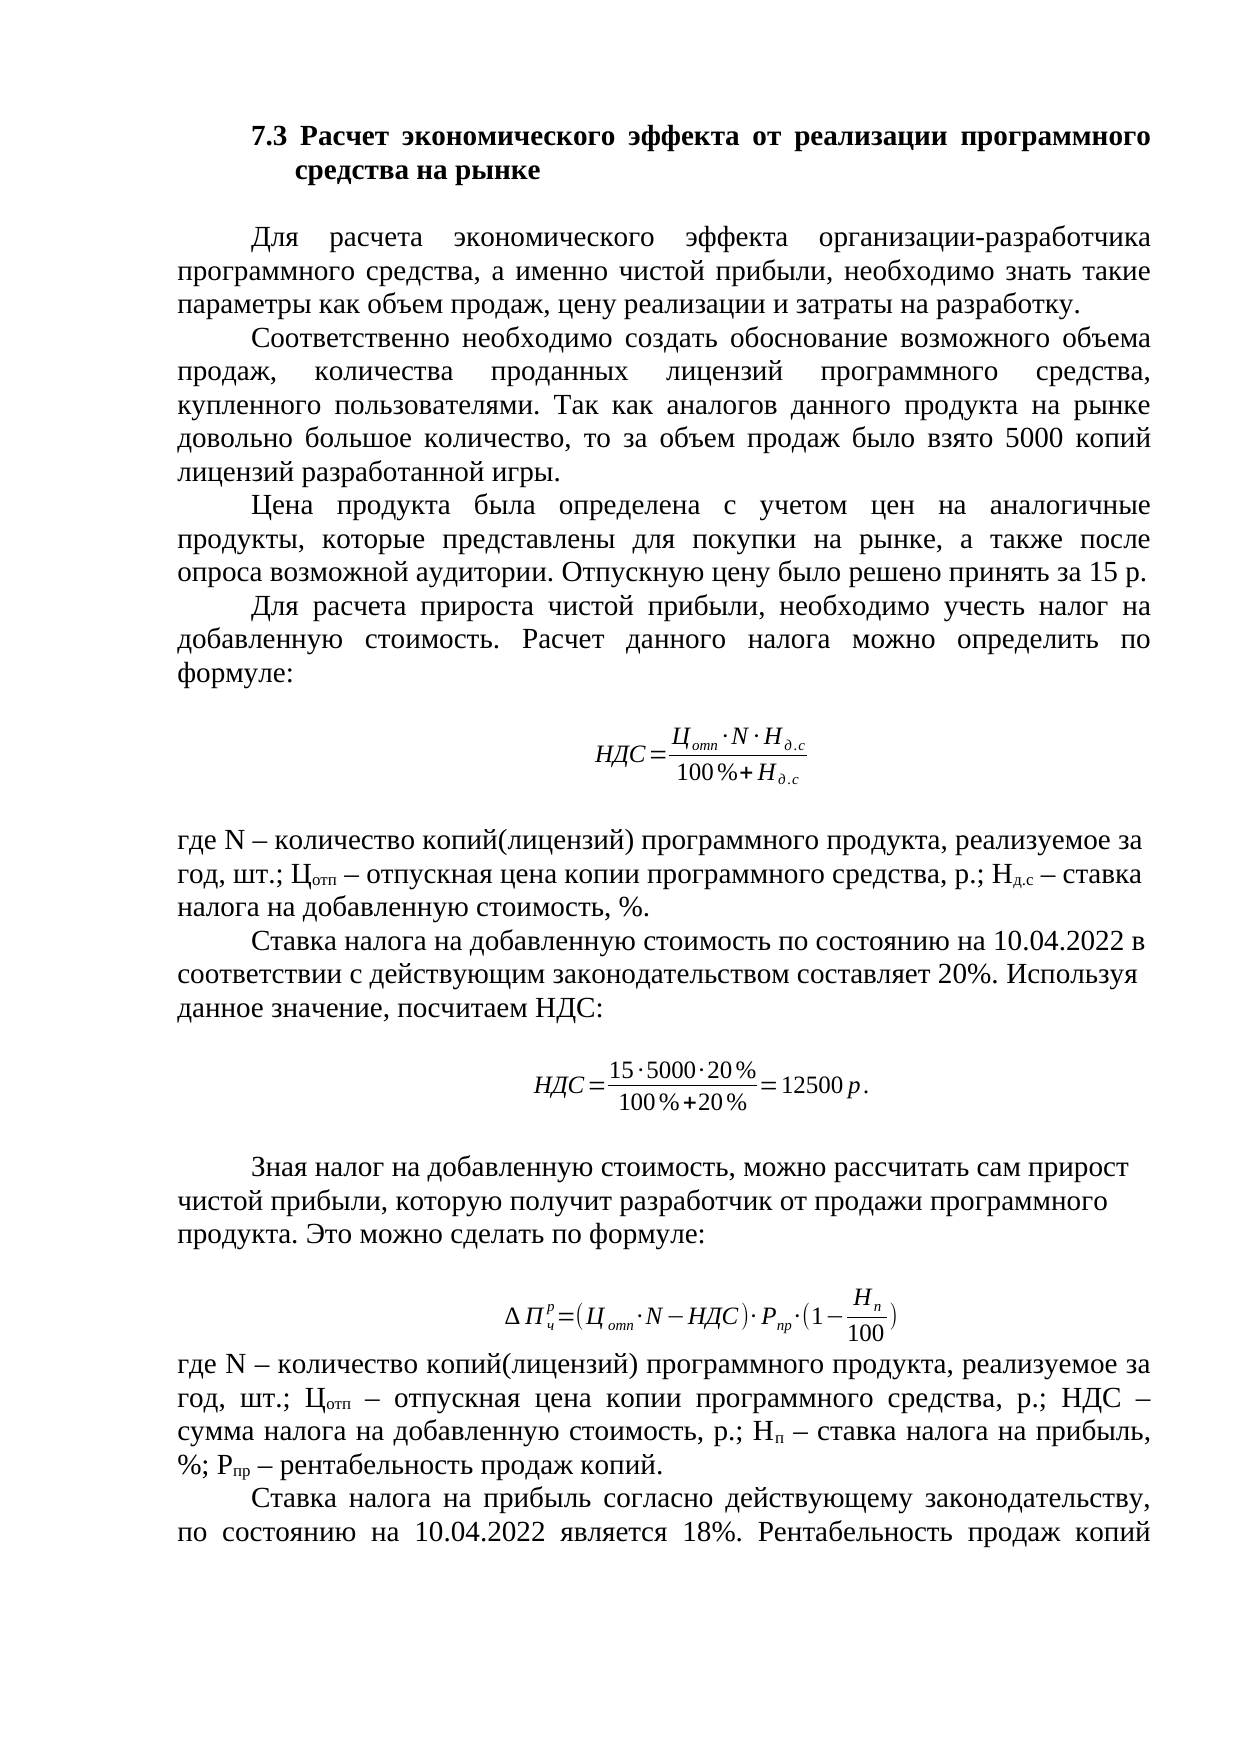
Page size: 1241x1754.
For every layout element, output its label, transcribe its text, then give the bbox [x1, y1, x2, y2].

text Цена продукта была определена с учетом цен на аналогичные продукты, которые представлены для покупки на рынке, а также после опроса возможной аудитории. Отпускную цену было решено принять за 15 р. [177, 487, 1152, 588]
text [177, 1481, 1152, 1548]
text Для расчета экономического эффекта организации-разработчика программного средства, а именно чистой прибыли, необходимо знать такие параметры как объем продаж, цену реализации и затраты на разработку. [177, 219, 1152, 320]
text Для расчета прироста чистой прибыли, необходимо учесть налог на добавленную стоимость. Расчет данного налога можно определить по формуле: [177, 588, 1152, 689]
text где N – количество копий(лицензий) программного продукта, реализуемое за год, шт.; Цотп – отпускная цена копии программного средства, р.; Нд.с – ставка налога на добавленную стоимость, %. [177, 822, 1152, 923]
text Соответственно необходимо создать обоснование возможного объема продаж, количества проданных лицензий программного средства, купленного пользователями. Так как аналогов данного продукта на рынке довольно большое количество, то за объем продаж было взято 5000 копий лицензий разработанной игры. [177, 320, 1152, 487]
text 7.3 Расчет экономического эффекта от реализации программного средства на рынке [251, 118, 1152, 186]
text Ставка налога на добавленную стоимость по состоянию на 10.04.2022 в соответствии с действующим законодательством составляет 20%. Используя данное значение, посчитаем НДС: [177, 923, 1152, 1023]
text Зная налог на добавленную стоимость, можно рассчитать сам прирост чистой прибыли, которую получит разработчик от продажи программного продукта. Это можно сделать по формуле: [177, 1149, 1152, 1250]
text где N – количество копий(лицензий) программного продукта, реализуемое за год, шт.; Цотп – отпускная цена копии программного средства, р.; НДС – сумма налога на добавленную стоимость, р.; Нп – ставка налога на прибыль, %; Pпр – рентабельность продаж копий. [177, 1346, 1152, 1481]
